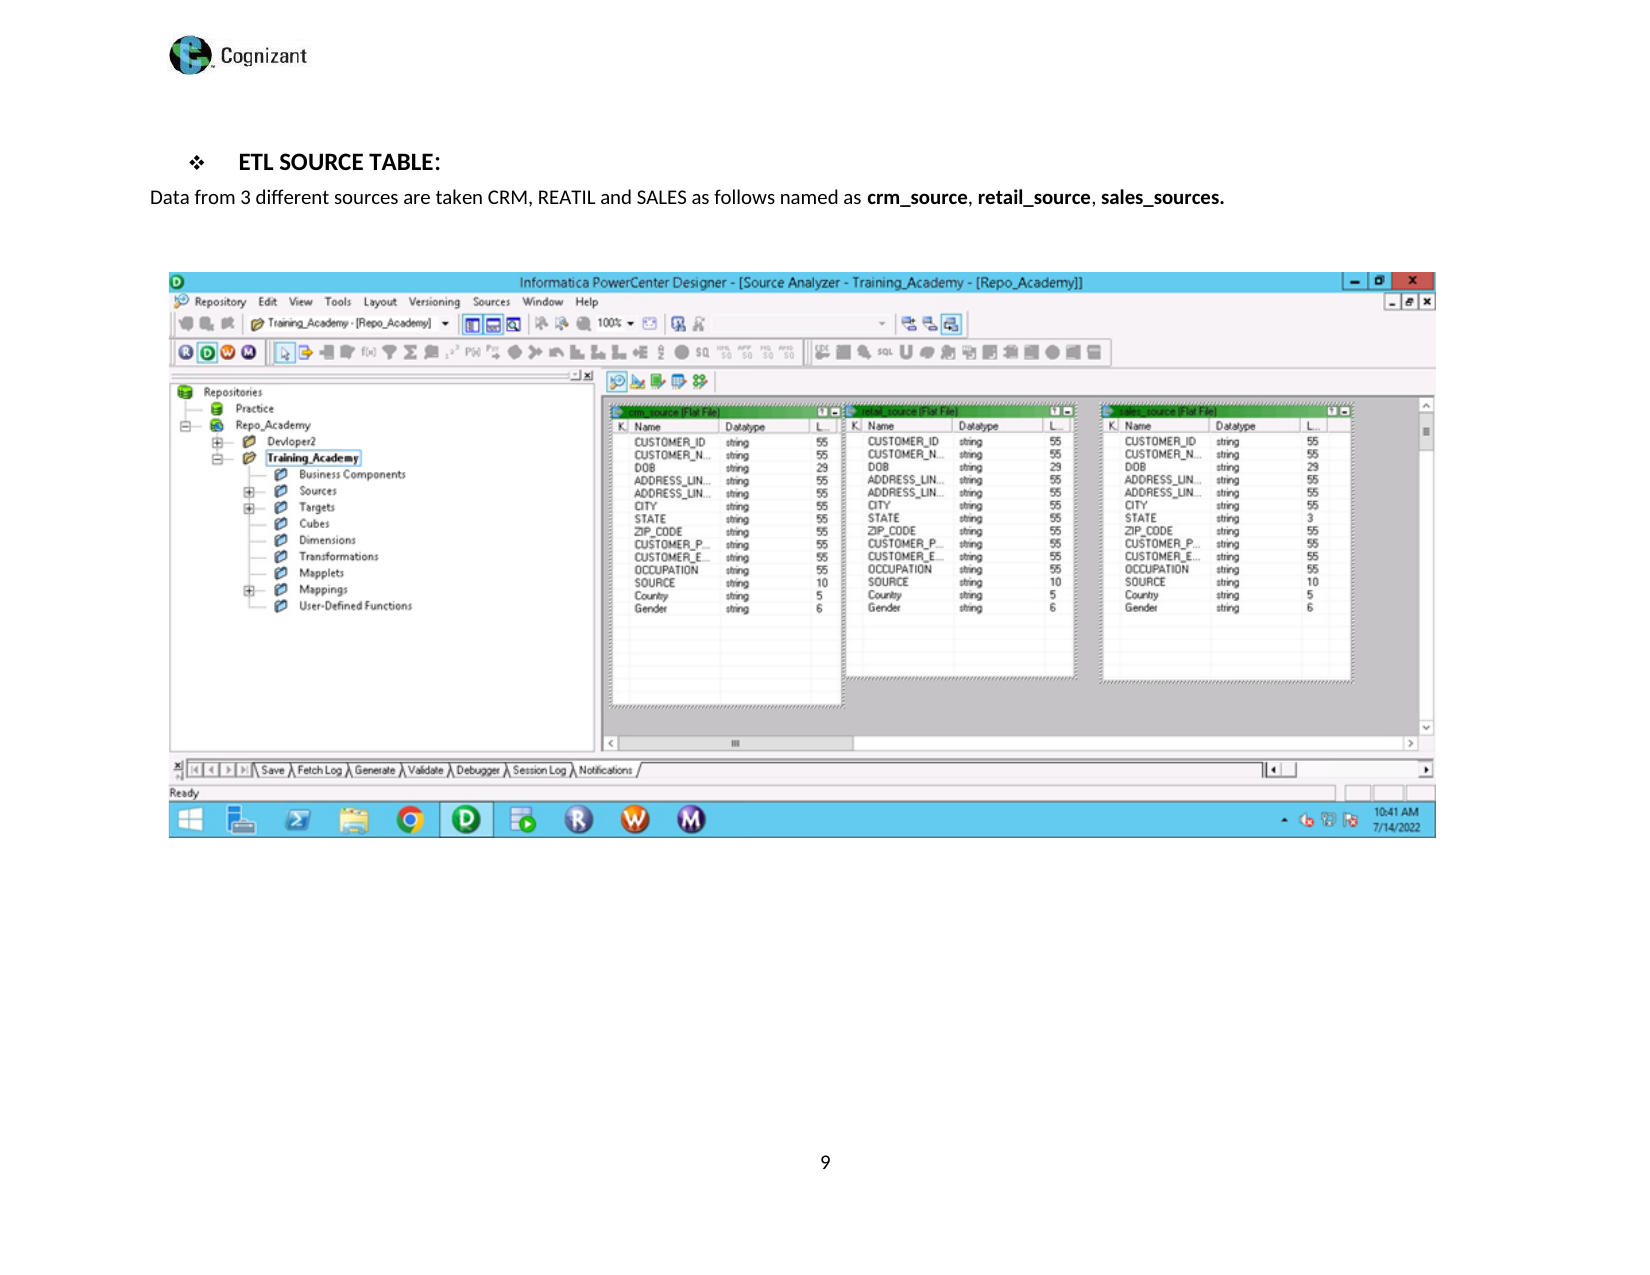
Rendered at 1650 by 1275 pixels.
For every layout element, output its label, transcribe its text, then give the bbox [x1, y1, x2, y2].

picture [167, 34, 313, 75]
list ETL SOURCE TABLE: [187, 142, 1500, 178]
text Data from 3 different sources are taken CRM, REATIL and SALES as follows named as crm_source, retail_source, sales_sources. [150, 184, 1500, 209]
